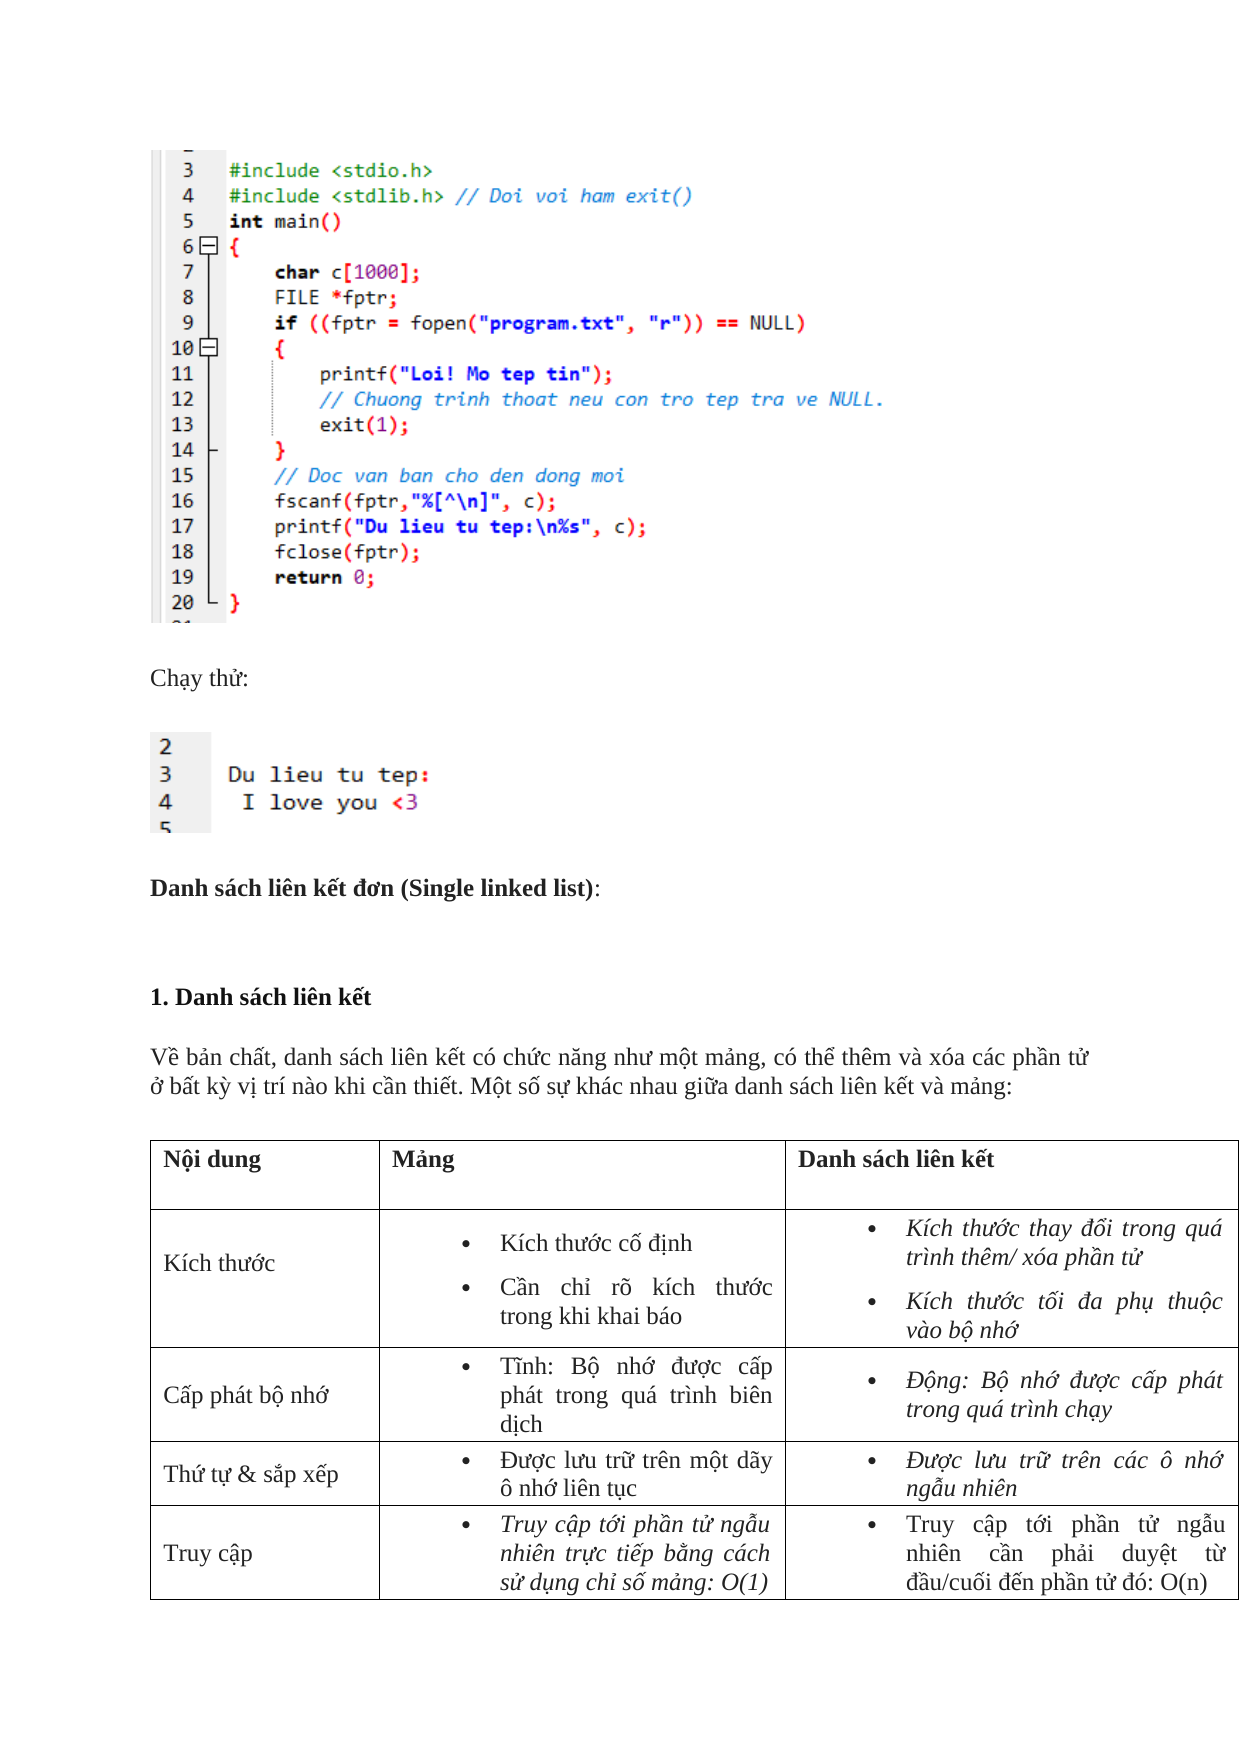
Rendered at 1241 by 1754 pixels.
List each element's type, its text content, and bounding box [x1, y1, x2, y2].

table_cell Kích thước [151, 1210, 379, 1347]
table_cell Được lưu trữ trên các ô nhớ ngẫu nhiên [786, 1442, 1238, 1505]
table_header Danh sách liên kết [786, 1141, 1238, 1209]
table_cell Kích thước cố định Cần chỉ rõ kích thước trong khi khai báo [380, 1210, 785, 1347]
table_cell Kích thước thay đổi trong quá trình thêm/ xóa phần tử Kích thước tối đa phụ thuộc vào bộ nhớ [786, 1210, 1238, 1347]
table_cell Truy cập tới phần tử ngẫu nhiên trực tiếp bằng cách sử dụng chỉ số mảng: O(1) [380, 1506, 785, 1599]
picture [150, 732, 534, 833]
table_cell Tĩnh: Bộ nhớ được cấp phát trong quá trình biên dịch [380, 1348, 785, 1441]
table_cell Được lưu trữ trên một dãy ô nhớ liên tục [380, 1442, 785, 1505]
text Danh sách liên kết đơn (Single linked list): [150, 873, 1090, 902]
picture [150, 150, 986, 623]
table_cell Cấp phát bộ nhớ [151, 1348, 379, 1441]
text Về bản chất, danh sách liên kết có chức năng như một mảng, có thể thêm và xóa các phần tử ở bất kỳ vị trí nào khi cần thiết. Một số sự khác nhau giữa danh sách liên kết và mảng: [150, 1042, 1090, 1099]
table_cell Thứ tự & sắp xếp [151, 1442, 379, 1505]
text Chạy thử: [150, 663, 1090, 692]
table_cell Truy cập [151, 1506, 379, 1599]
table_cell Truy cập tới phần tử ngẫu nhiên cần phải duyệt từ đầu/cuối đến phần tử đó: O(n) [786, 1506, 1238, 1599]
text 1. Danh sách liên kết [150, 951, 1090, 1011]
table_cell Động: Bộ nhớ được cấp phát trong quá trình chạy [786, 1348, 1238, 1441]
table_header Nội dung [151, 1141, 379, 1209]
table_header Mảng [380, 1141, 785, 1209]
